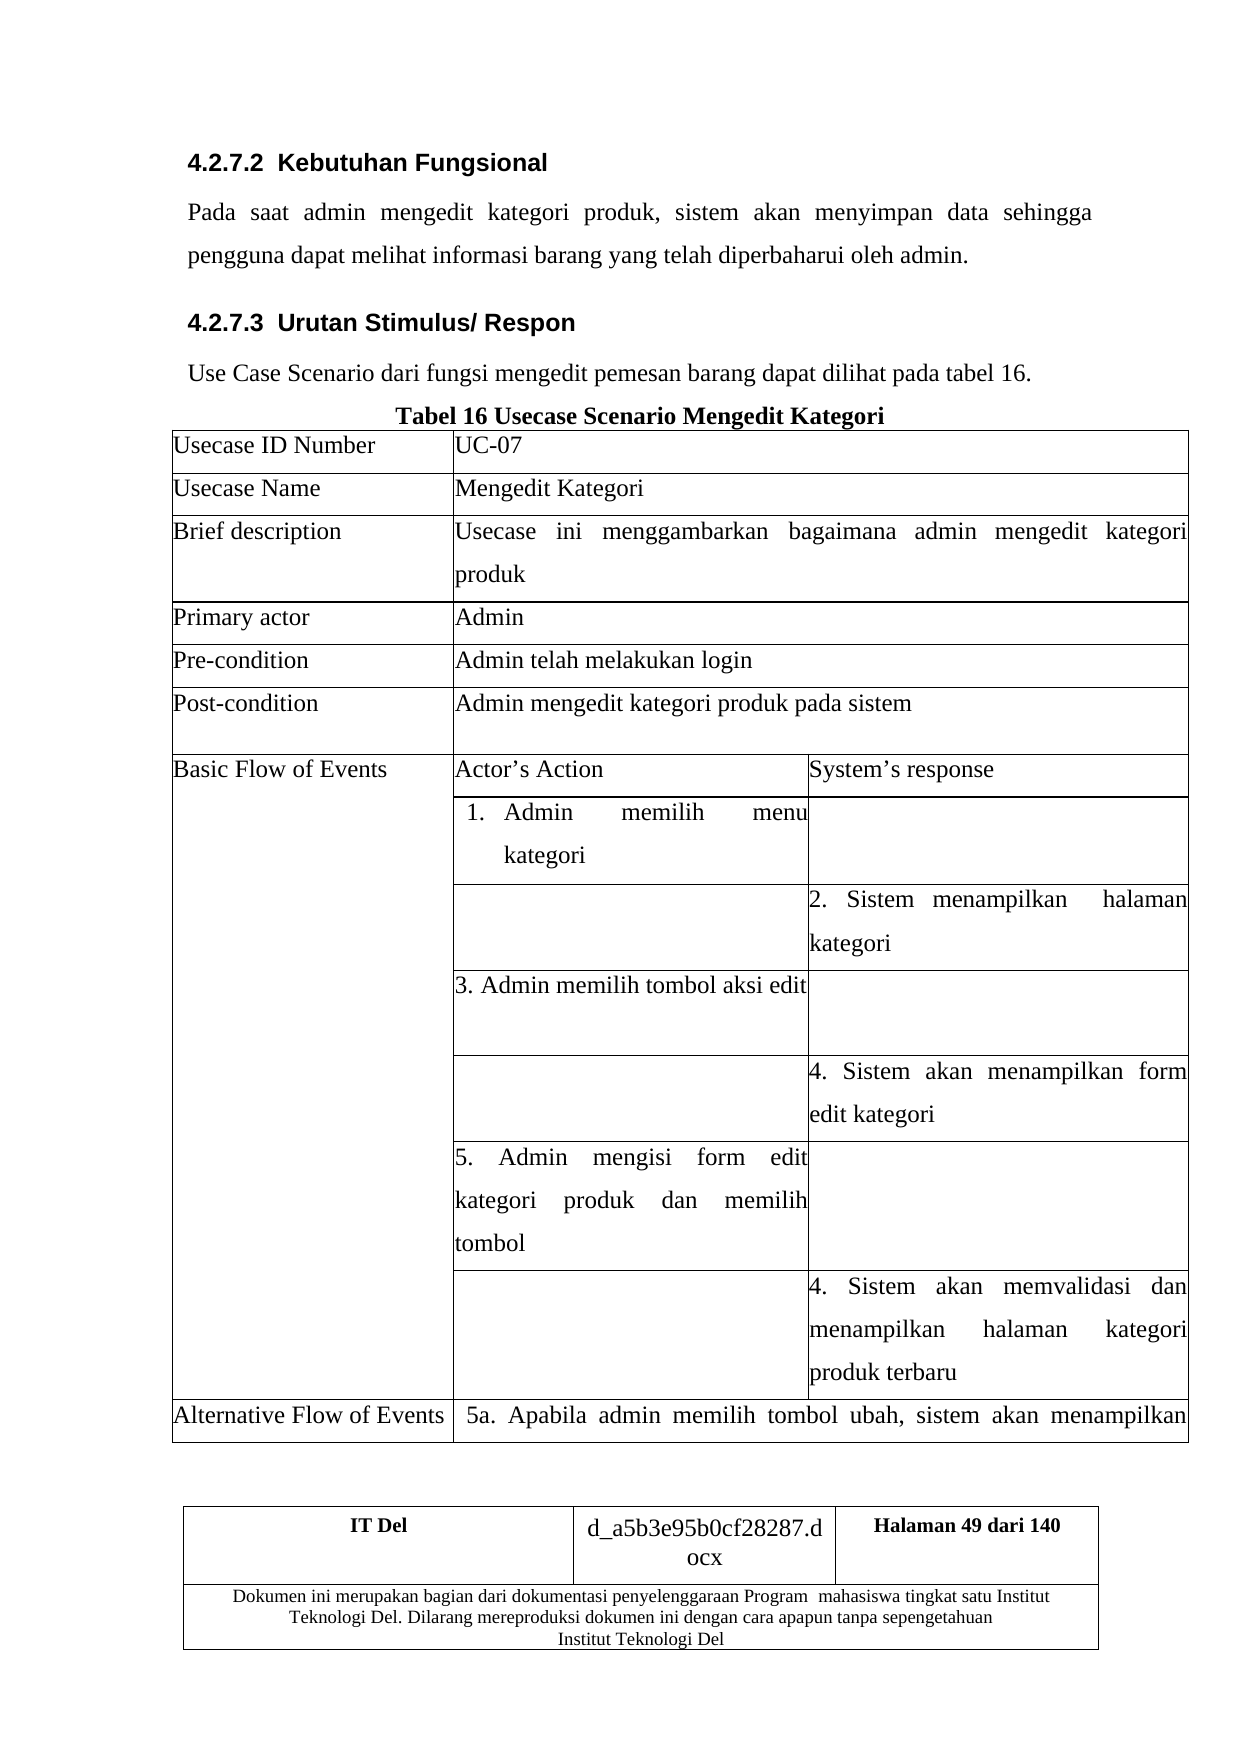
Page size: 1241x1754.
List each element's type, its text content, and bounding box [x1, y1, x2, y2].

table_cell [454, 1271, 808, 1399]
table_cell Brief description [173, 516, 453, 601]
text Tabel 16 Usecase Scenario Mengedit Kategori [187, 401, 1092, 429]
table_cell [454, 1400, 1188, 1442]
table_cell Mengedit Kategori [454, 474, 1188, 515]
table_cell 5. Admin mengisi form edit kategori produk dan memilih tombol [454, 1142, 808, 1270]
table_header UC-07 [454, 431, 1188, 472]
table_cell 4. Sistem akan memvalidasi dan menampilkan halaman kategori produk terbaru [809, 1271, 1188, 1399]
table_cell Primary actor [173, 603, 453, 644]
table_cell Pre-condition [173, 645, 453, 687]
table_cell System’s response [809, 755, 1188, 796]
table_cell Admin telah melakukan login [454, 645, 1188, 687]
subtitle Kebutuhan Fungsional [187, 148, 1092, 176]
text Use Case Scenario dari fungsi mengedit pemesan barang dapat dilihat pada tabel 16. [187, 358, 1092, 386]
table_cell Basic Flow of Events [173, 755, 453, 1399]
table_cell [809, 798, 1188, 883]
table_cell Admin [454, 603, 1188, 644]
table_cell [454, 1056, 808, 1141]
table_cell Admin memilih menu kategori [454, 798, 808, 883]
table_cell Usecase ini menggambarkan bagaimana admin mengedit kategori produk [454, 516, 1188, 601]
subtitle Urutan Stimulus/ Respon [187, 308, 1092, 337]
table_cell 2. Sistem menampilkan halaman kategori [809, 885, 1188, 969]
table_cell 4. Sistem akan menampilkan form edit kategori [809, 1056, 1188, 1141]
table_header Usecase ID Number [173, 431, 453, 472]
table_cell Admin mengedit kategori produk pada sistem [454, 688, 1188, 753]
table_cell Post-condition [173, 688, 453, 753]
table_cell [809, 1142, 1188, 1270]
table_cell 3. Admin memilih tombol aksi edit [454, 971, 808, 1055]
table_cell [454, 885, 808, 969]
table_cell Usecase Name [173, 474, 453, 515]
table_cell [809, 971, 1188, 1055]
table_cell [173, 1400, 453, 1442]
table_cell Actor’s Action [454, 755, 808, 796]
text Pada saat admin mengedit kategori produk, sistem akan menyimpan data sehingga pengguna dapat melihat informasi barang yang telah diperbaharui oleh admin. [187, 197, 1092, 269]
